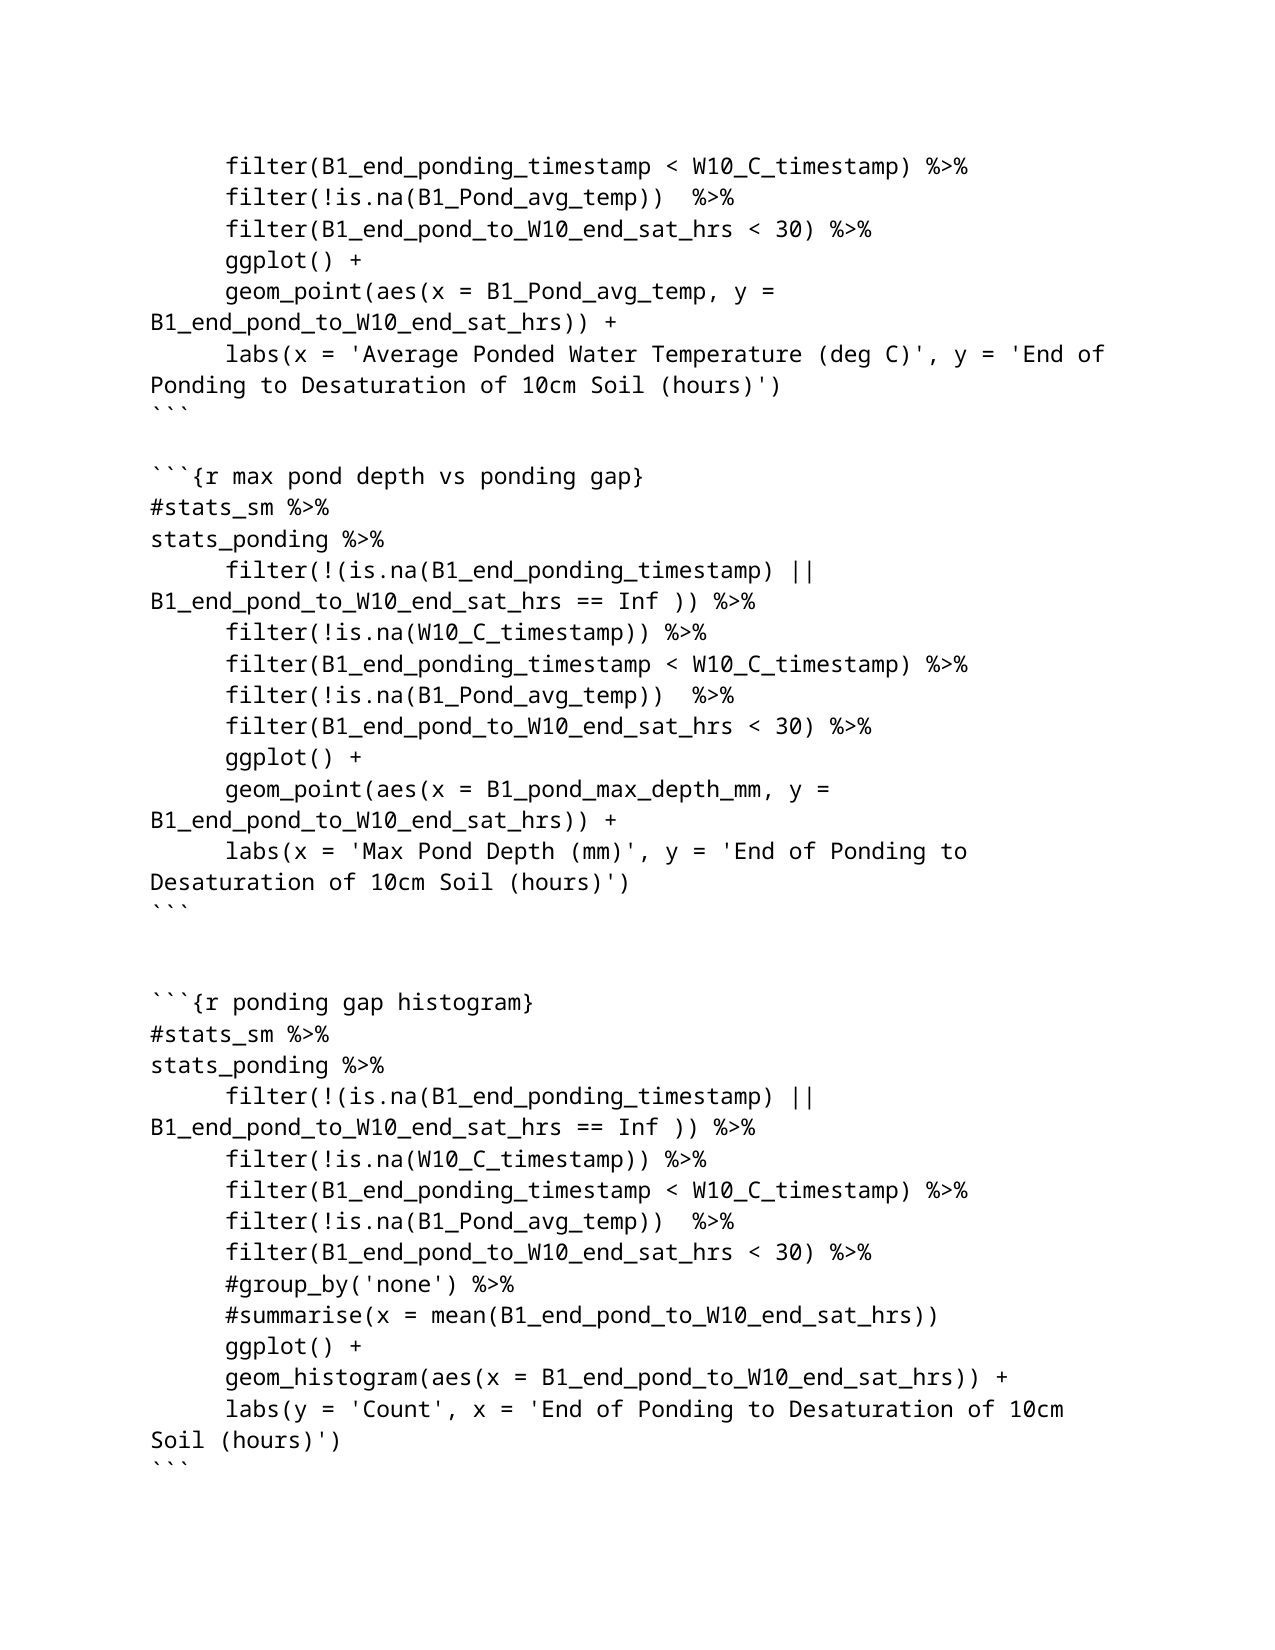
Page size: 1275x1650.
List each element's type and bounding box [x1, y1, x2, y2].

text [150, 150, 1125, 1486]
